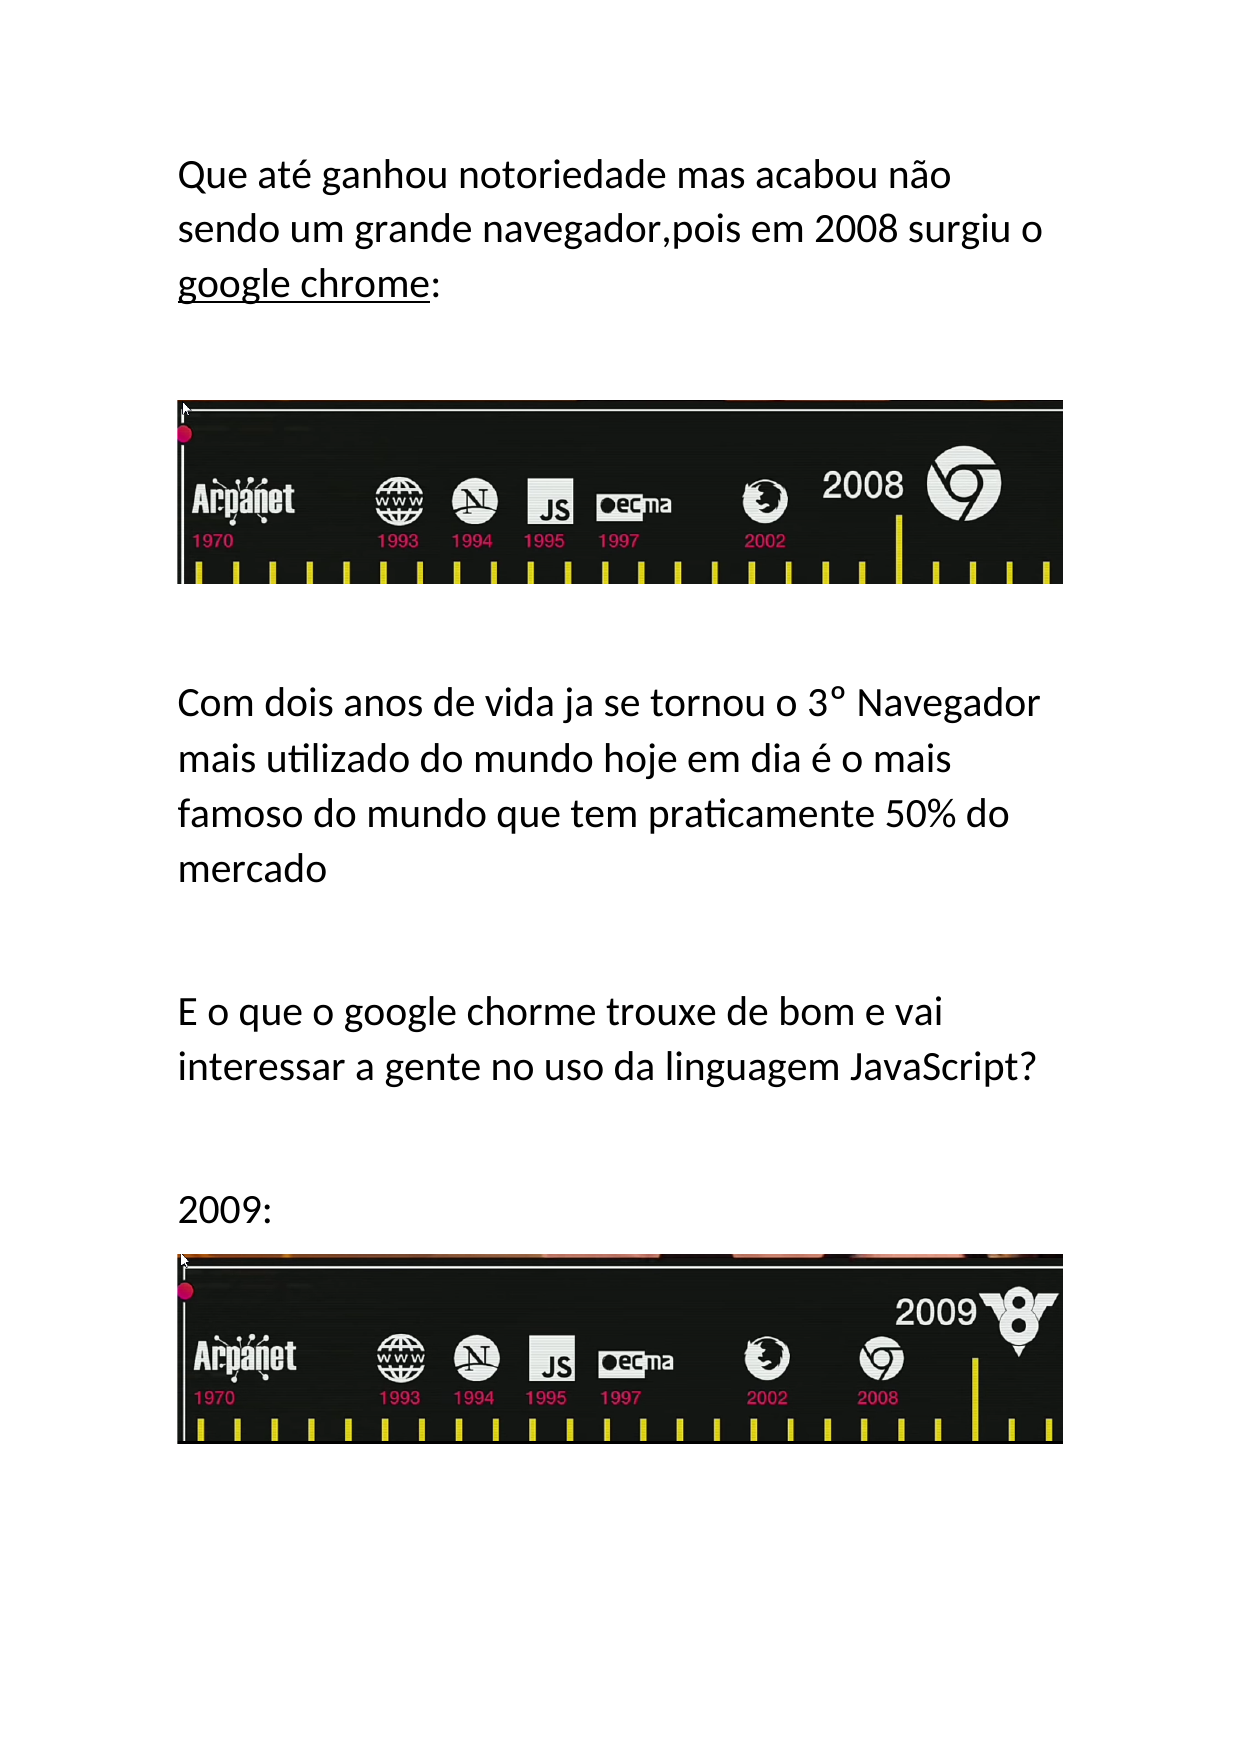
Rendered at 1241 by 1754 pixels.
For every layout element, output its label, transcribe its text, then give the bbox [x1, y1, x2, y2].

picture [177, 400, 1063, 584]
text E o que o google chorme trouxe de bom e vai interessar a gente no uso da linguagem JavaScript? [177, 985, 1063, 1090]
text Que até ganhou notoriedade mas acabou não sendo um grande navegador,pois em 2008 surgiu o google chrome: [177, 148, 1063, 308]
picture [177, 1254, 1063, 1444]
text Com dois anos de vida ja se tornou o 3º Navegador mais utilizado do mundo hoje em dia é o mais famoso do mundo que tem praticamente 50% do mercado [177, 674, 1063, 892]
text 2009: [177, 1183, 1063, 1233]
